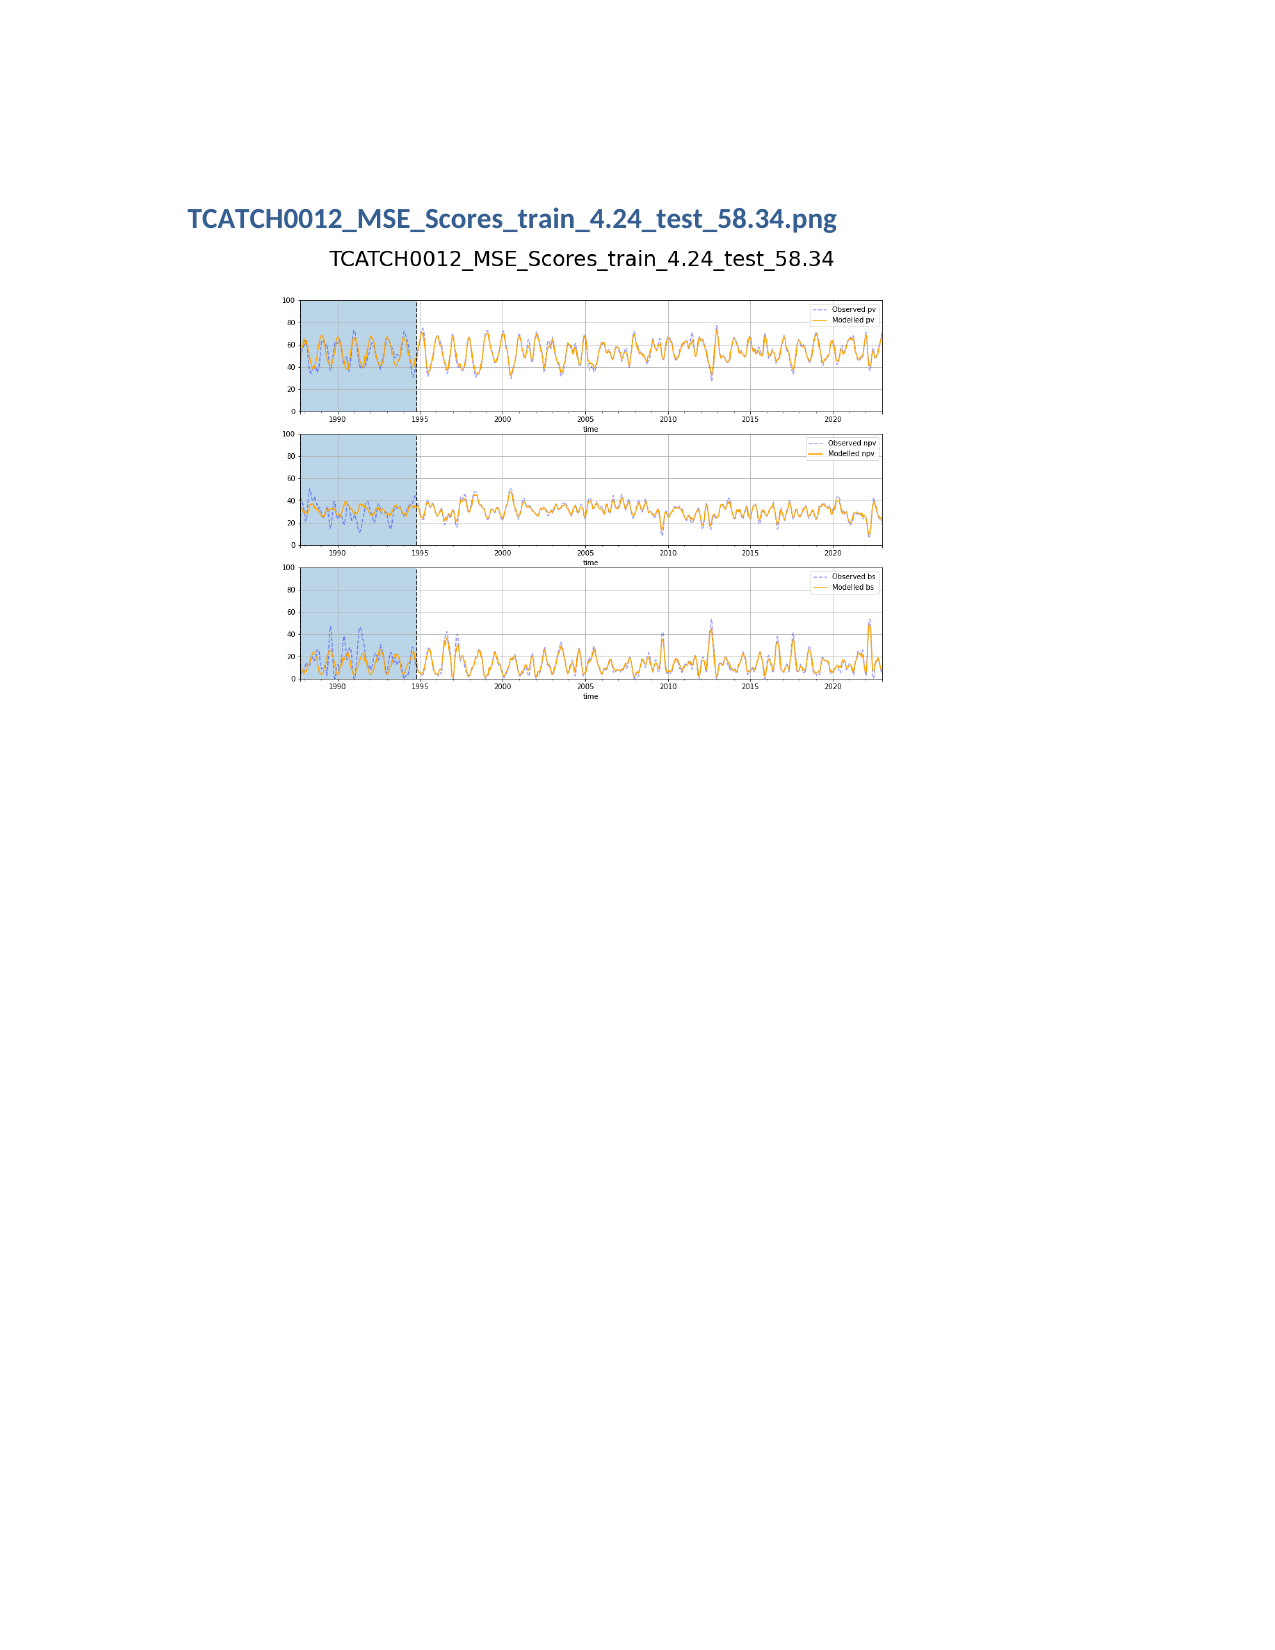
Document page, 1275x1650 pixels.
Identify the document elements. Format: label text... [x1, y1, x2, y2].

picture [206, 241, 957, 741]
subtitle TCATCH0012_MSE_Scores_train_4.24_test_58.34.png [187, 200, 1087, 236]
